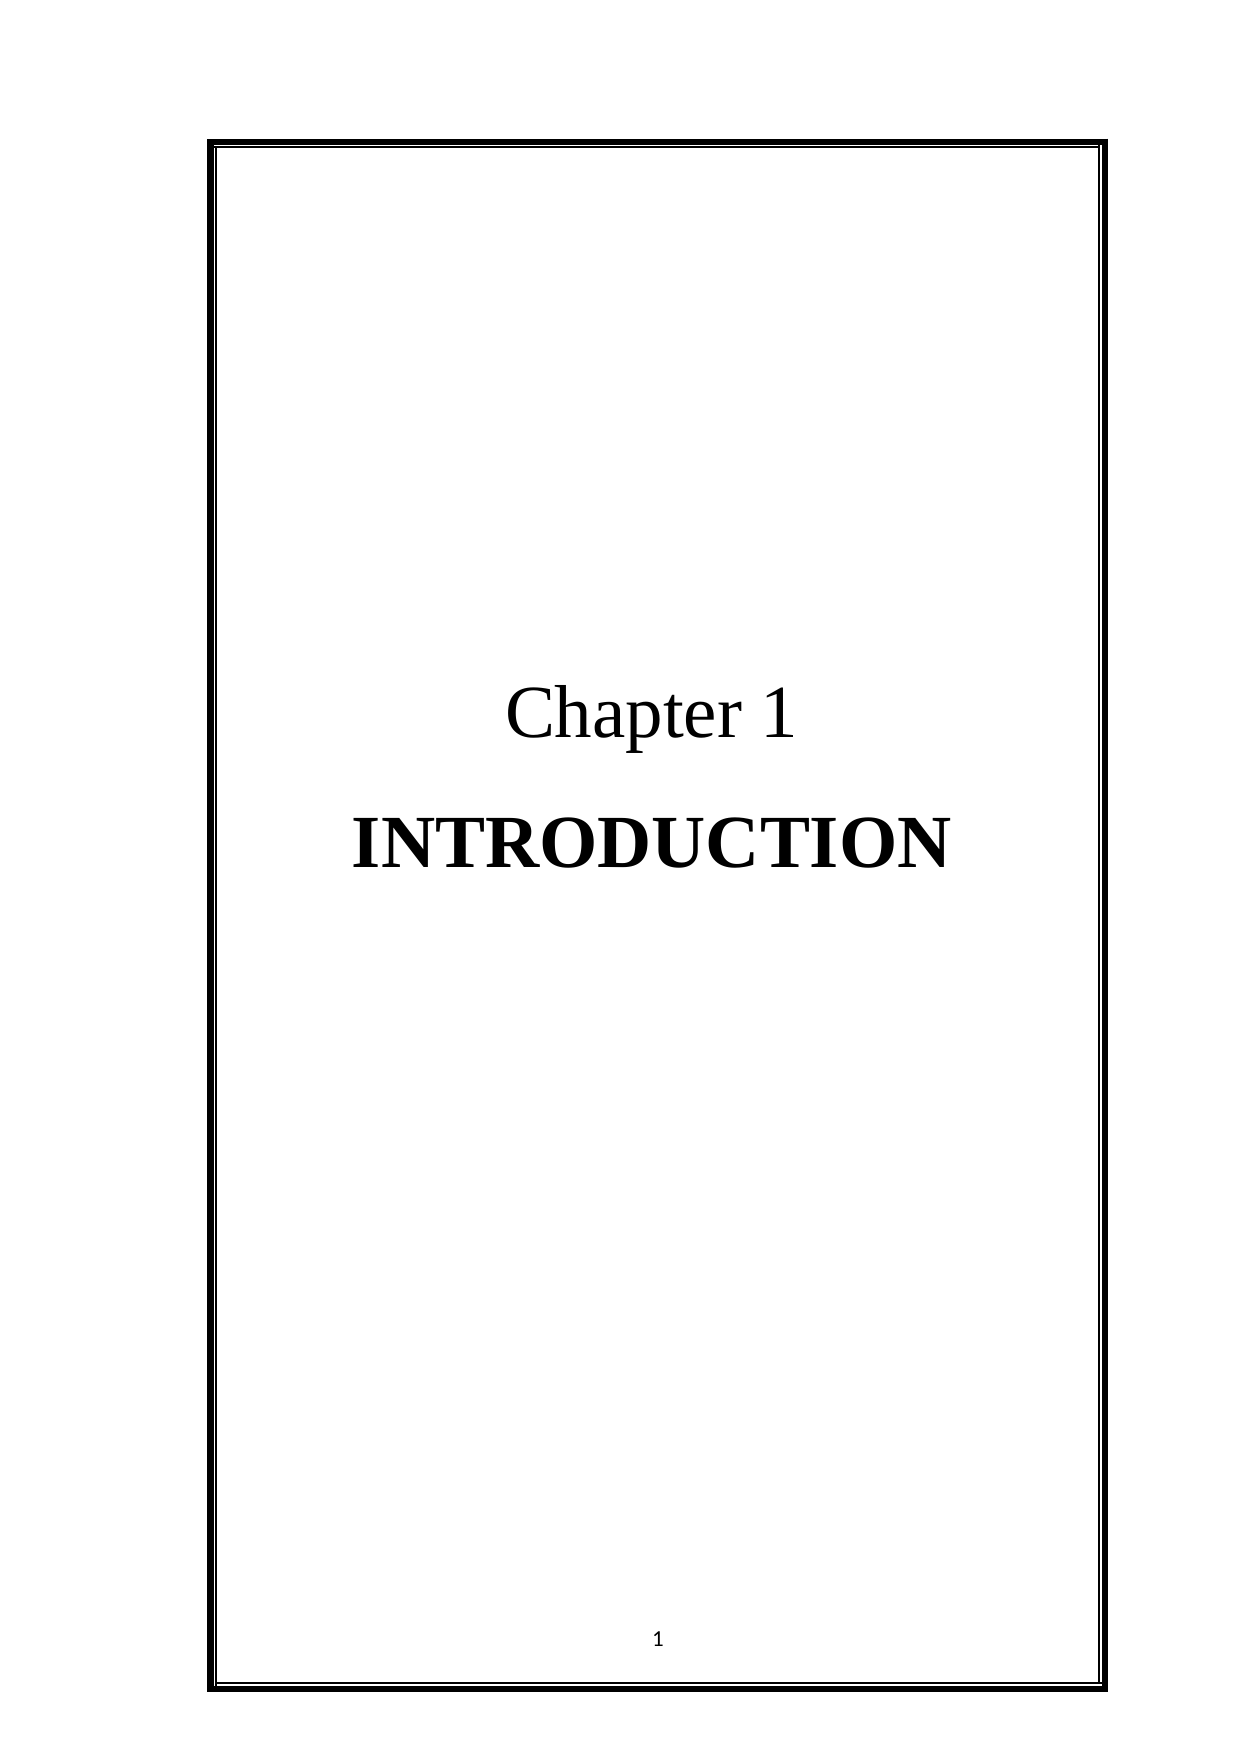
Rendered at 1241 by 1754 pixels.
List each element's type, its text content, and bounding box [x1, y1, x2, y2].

text Chapter 1 [253, 667, 1050, 754]
text INTRODUCTION [253, 797, 1050, 883]
